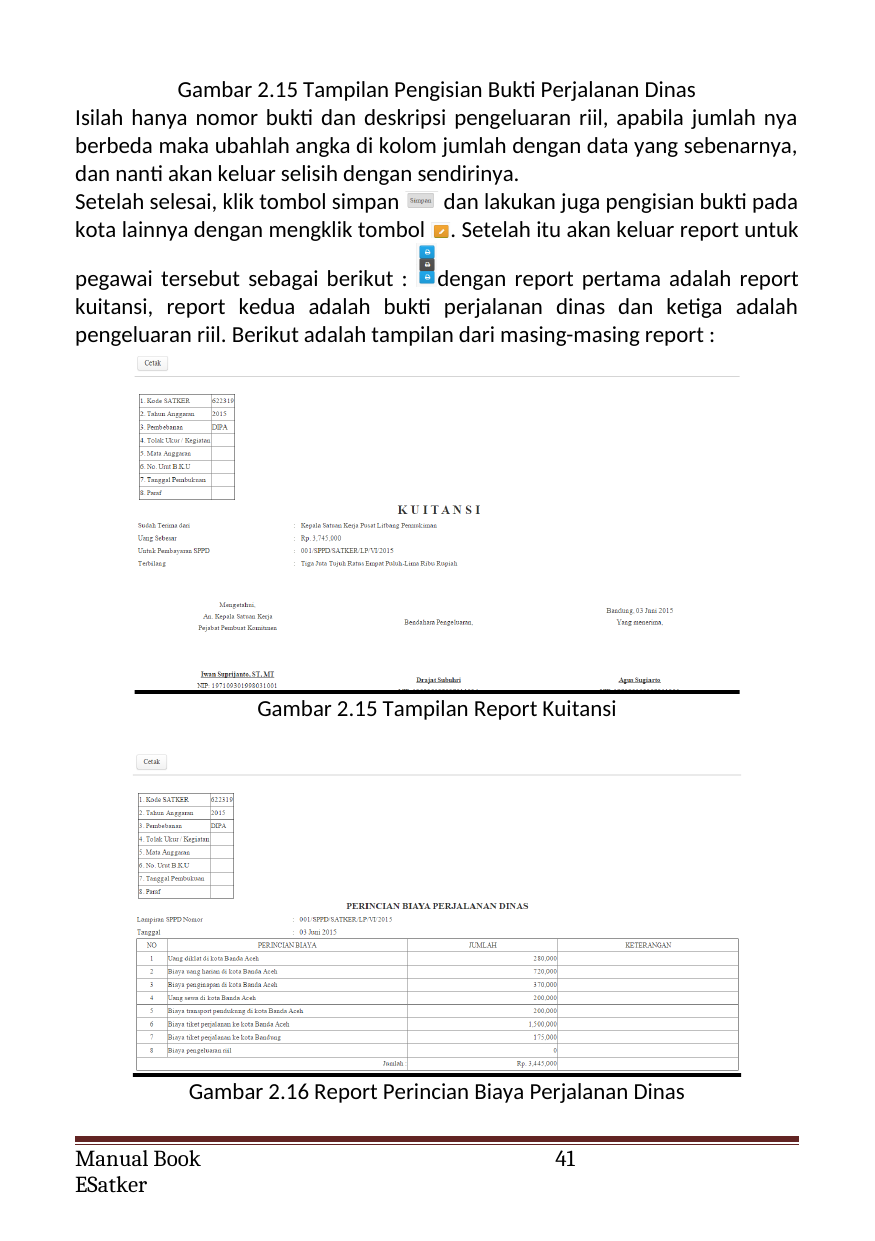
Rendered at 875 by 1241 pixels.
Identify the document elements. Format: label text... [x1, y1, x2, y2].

text Gambar 2.16 Report Perincian Biaya Perjalanan Dinas [75, 750, 799, 1105]
text Isilah hanya nomor bukti dan deskripsi pengeluaran riil, apabila jumlah nya berbeda maka ubahlah angka di kolom jumlah dengan data yang sebenarnya, dan nanti akan keluar selisih dengan sendirinya. [75, 103, 799, 187]
text Setelah selesai, klik tombol simpan dan lakukan juga pengisian bukti pada kota lainnya dengan mengklik tombol . Setelah itu akan keluar report untuk pegawai tersebut sebagai berikut : dengan report pertama adalah report kuitansi, report kedua adalah bukti perjalanan dinas dan ketiga adalah pengeluaran riil. Berikut adalah tampilan dari masing-masing report : [75, 187, 799, 348]
text Gambar 2.15 Tampilan Report Kuitansi [75, 694, 799, 722]
text Gambar 2.15 Tampilan Pengisian Bukti Perjalanan Dinas [75, 75, 799, 103]
